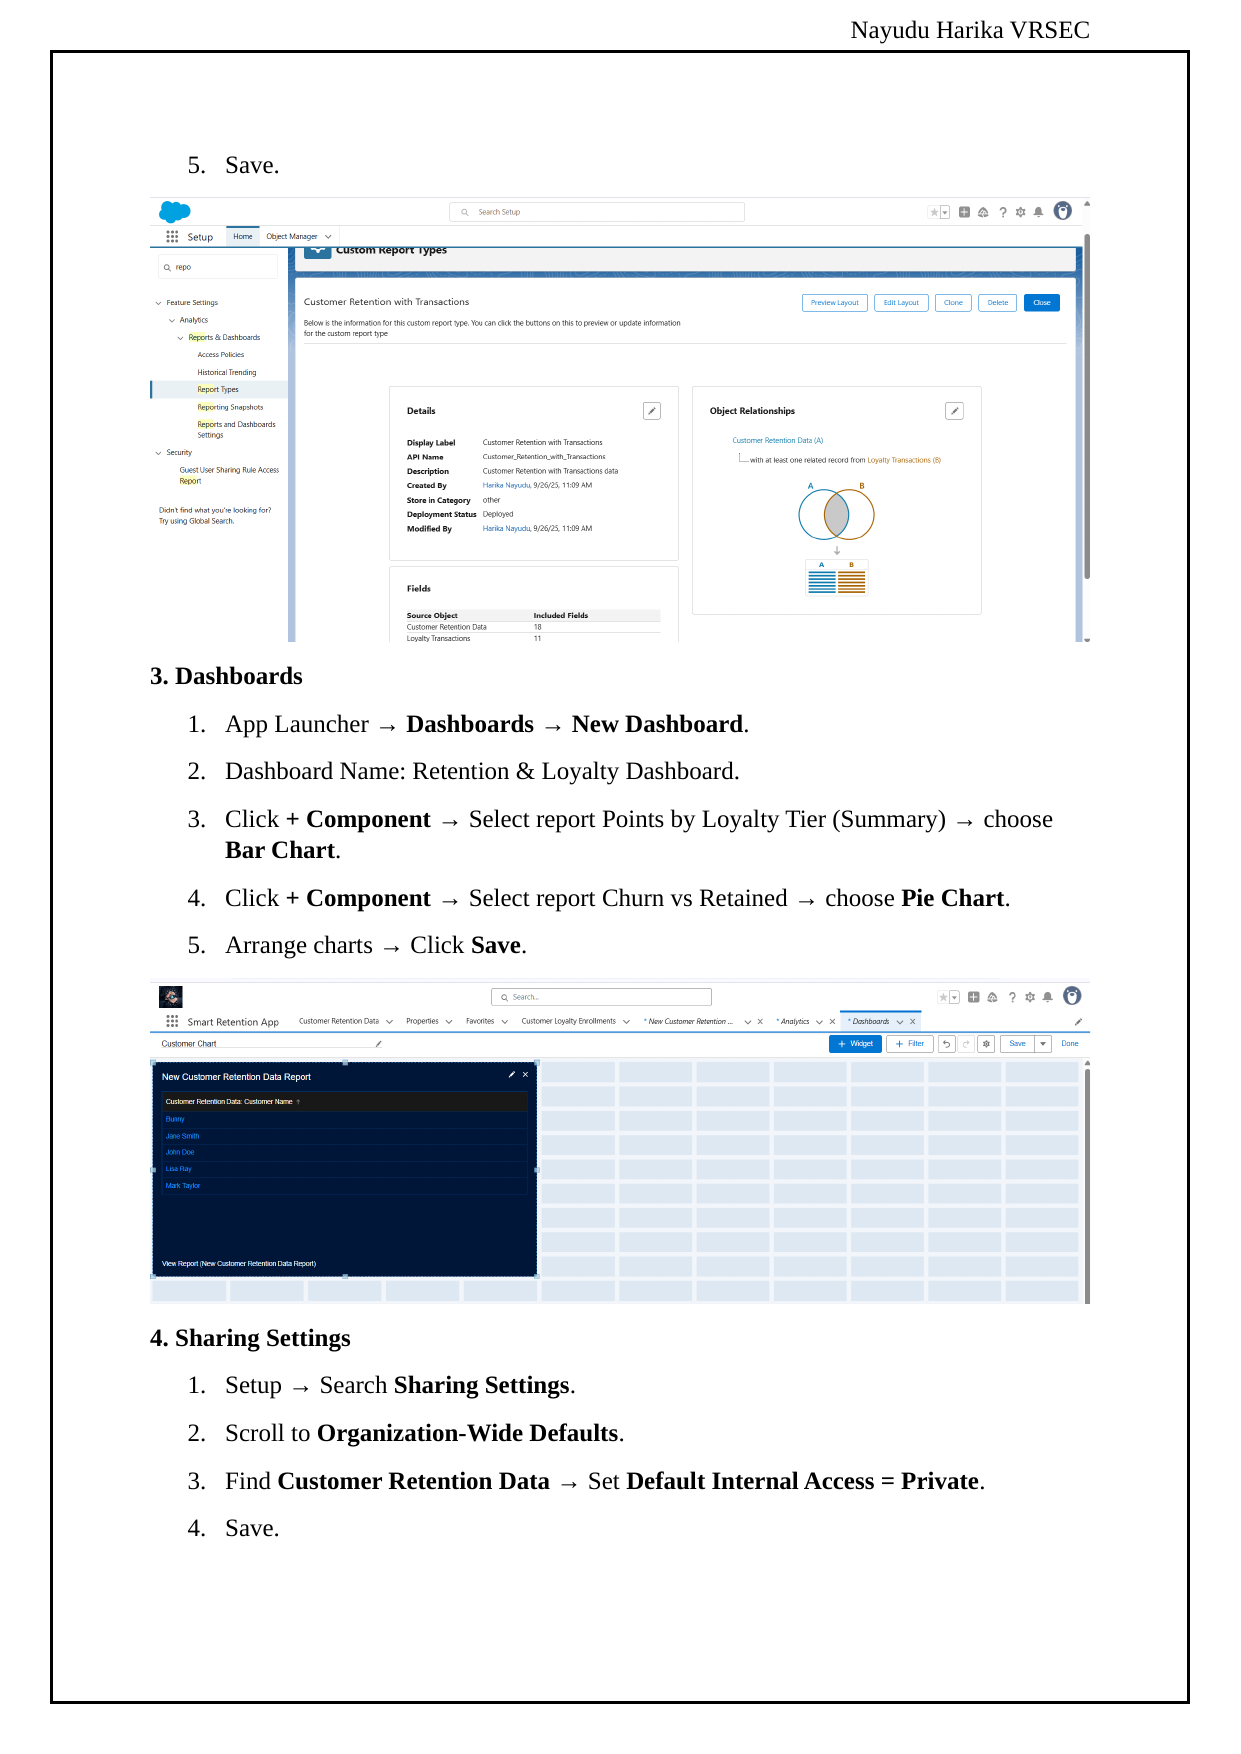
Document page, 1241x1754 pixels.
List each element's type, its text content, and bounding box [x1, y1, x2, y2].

list Save. [187, 1513, 1090, 1542]
list Scroll to Organization-Wide Defaults. [187, 1418, 1090, 1447]
list Save. [187, 150, 1090, 179]
picture [150, 978, 1091, 1304]
list Find Customer Retention Data → Set Default Internal Access = Private. [187, 1466, 1090, 1494]
text 4. Sharing Settings [150, 1323, 1090, 1351]
list Dashboard Name: Retention & Loyalty Dashboard. [187, 756, 1090, 785]
text 3. Dashboards [150, 661, 1090, 690]
list Setup → Search Sharing Settings. [187, 1370, 1090, 1399]
list App Launcher → Dashboards → New Dashboard. [187, 709, 1090, 737]
list Arrange charts → Click Save. [187, 931, 1090, 959]
list Click + Component → Select report Points by Loyalty Tier (Summary) → choose Bar Chart. [187, 804, 1090, 864]
list Click + Component → Select report Churn vs Retained → choose Pie Chart. [187, 883, 1090, 912]
picture [150, 197, 1091, 642]
